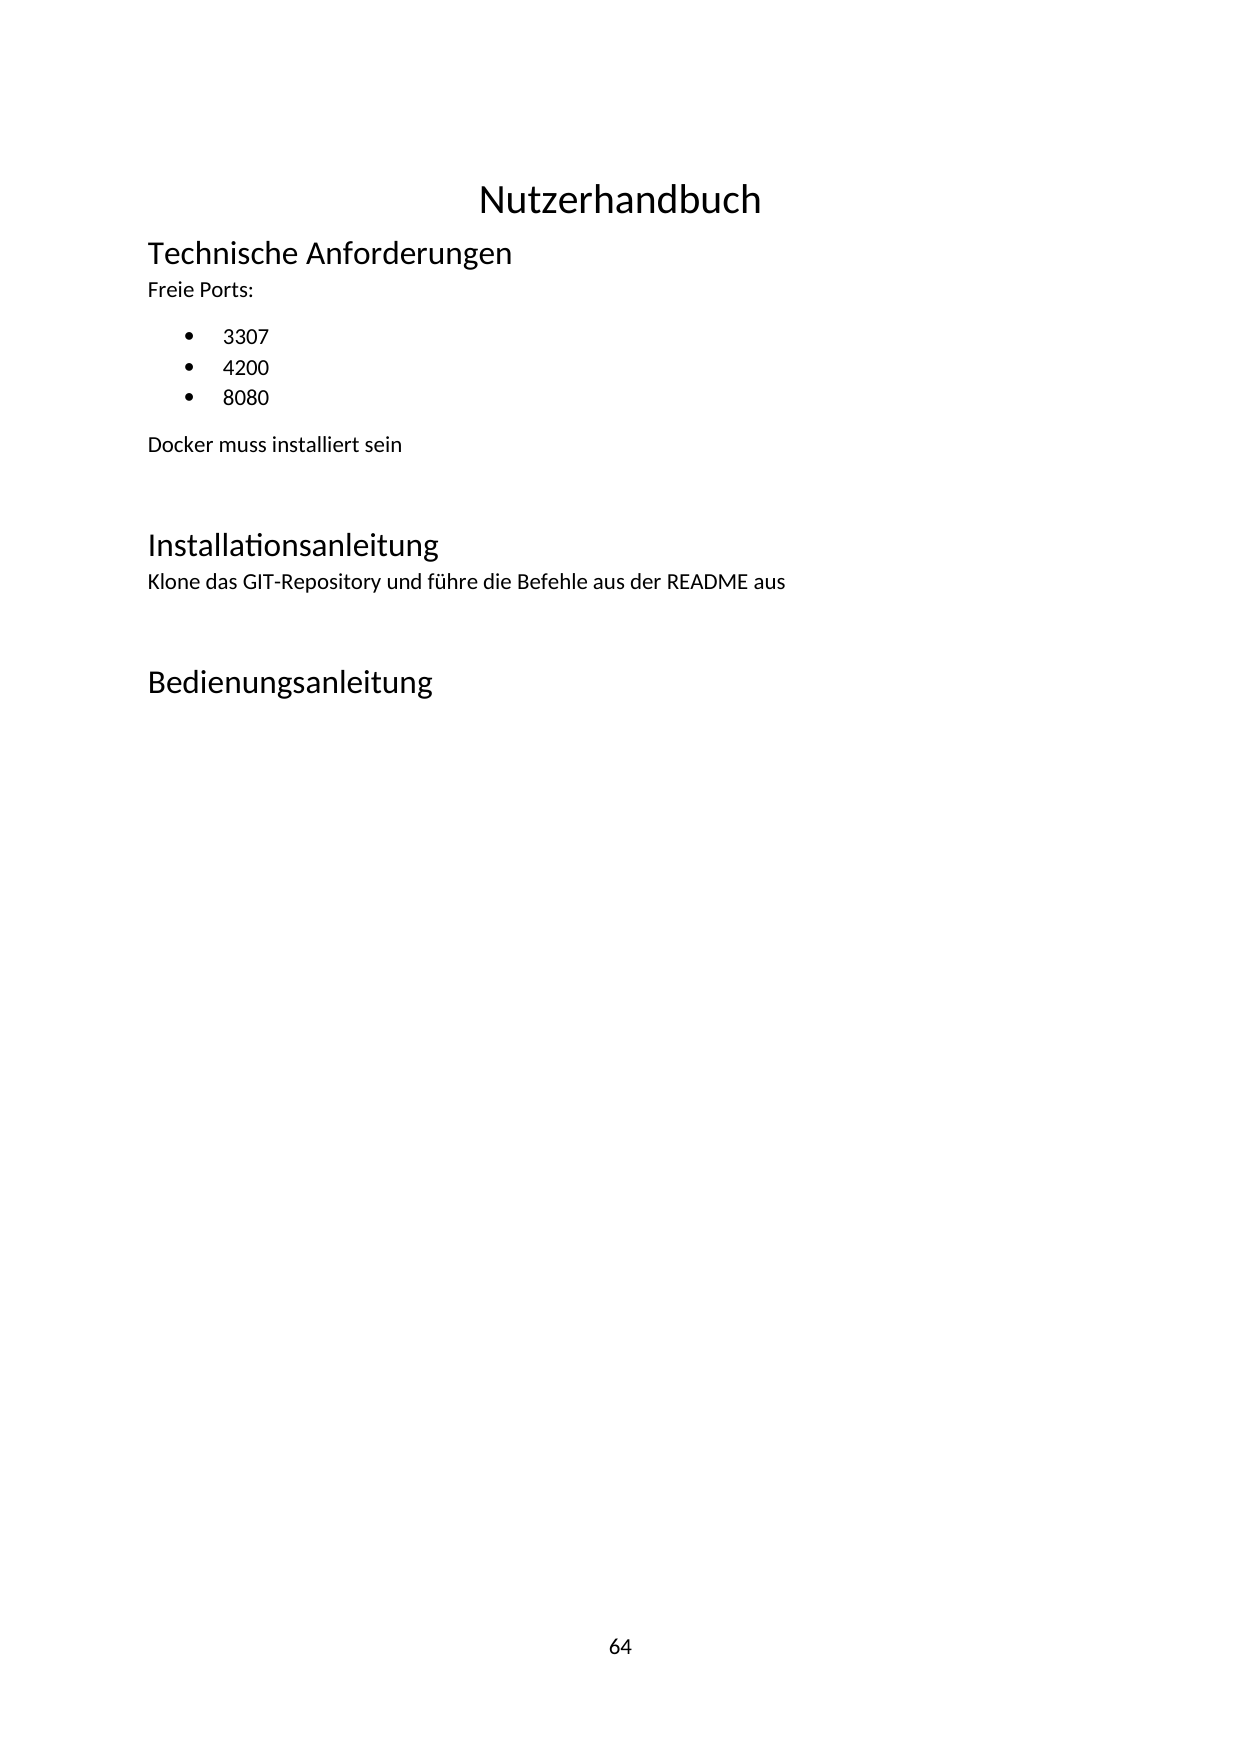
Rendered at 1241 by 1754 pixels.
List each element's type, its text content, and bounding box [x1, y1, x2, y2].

text Freie Ports: [148, 276, 1093, 304]
text Docker muss installiert sein [148, 430, 1093, 458]
subtitle Technische Anforderungen [148, 232, 1093, 272]
subtitle Installationsanleitung [148, 523, 1093, 564]
list 3307 [185, 322, 1093, 351]
list 8080 [185, 383, 1093, 411]
subtitle Bedienungsanleitung [148, 661, 1093, 702]
list 4200 [185, 353, 1093, 381]
subtitle Nutzerhandbuch [148, 173, 1093, 223]
text Klone das GIT-Repository und führe die Befehle aus der README aus [148, 567, 1093, 596]
